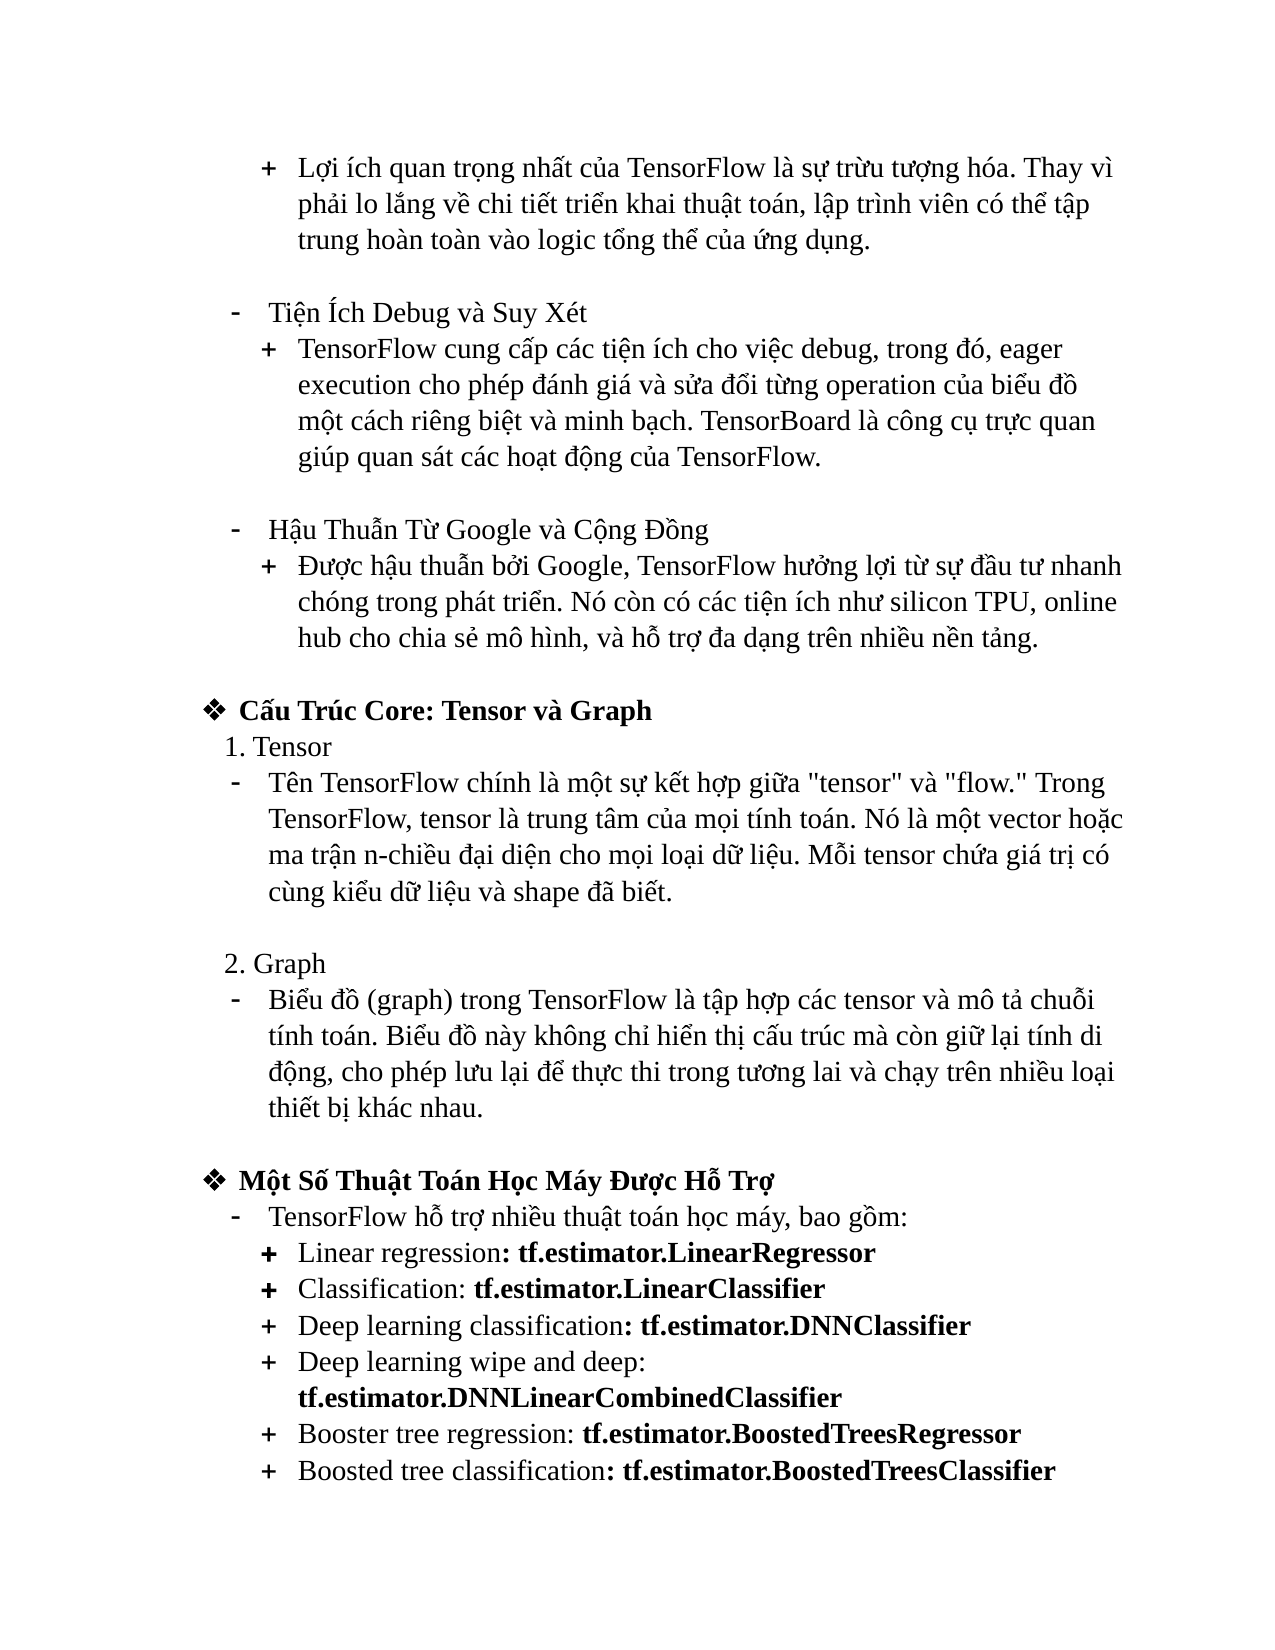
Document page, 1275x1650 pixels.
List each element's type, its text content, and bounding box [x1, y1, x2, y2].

list TensorFlow hỗ trợ nhiều thuật toán học máy, bao gồm: [231, 1199, 1125, 1233]
list Cấu Trúc Core: Tensor và Graph [201, 693, 1125, 726]
list Classification: tf.estimator.LinearClassifier [260, 1272, 1125, 1305]
list Lợi ích quan trọng nhất của TensorFlow là sự trừu tượng hóa. Thay vì phải lo lắng về chi tiết triển khai thuật toán, lập trình viên có thể tập trung hoàn toàn vào logic tổng thể của ứng dụng. [260, 150, 1125, 256]
list 1. Tensor [224, 729, 1125, 762]
list Deep learning classification: tf.estimator.DNNClassifier [260, 1308, 1125, 1342]
list Linear regression: tf.estimator.LinearRegressor [260, 1235, 1125, 1269]
list Deep learning wipe and deep: tf.estimator.DNNLinearCombinedClassifier [260, 1344, 1125, 1414]
list Biểu đồ (graph) trong TensorFlow là tập hợp các tensor và mô tả chuỗi tính toán. Biểu đồ này không chỉ hiển thị cấu trúc mà còn giữ lại tính di động, cho phép lưu lại để thực thi trong tương lai và chạy trên nhiều loại thiết bị khác nhau. [231, 982, 1125, 1124]
list Booster tree regression: tf.estimator.BoostedTreesRegressor [260, 1417, 1125, 1450]
list Boosted tree classification: tf.estimator.BoostedTreesClassifier [260, 1453, 1125, 1486]
list Tiện Ích Debug và Suy Xét [231, 295, 1125, 328]
list Một Số Thuật Toán Học Máy Được Hỗ Trợ [201, 1163, 1125, 1197]
list TensorFlow cung cấp các tiện ích cho việc debug, trong đó, eager execution cho phép đánh giá và sửa đổi từng operation của biểu đồ một cách riêng biệt và minh bạch. TensorBoard là công cụ trực quan giúp quan sát các hoạt động của TensorFlow. [260, 331, 1125, 473]
list Được hậu thuẫn bởi Google, TensorFlow hưởng lợi từ sự đầu tư nhanh chóng trong phát triển. Nó còn có các tiện ích như silicon TPU, online hub cho chia sẻ mô hình, và hỗ trợ đa dạng trên nhiều nền tảng. [260, 548, 1125, 654]
list Hậu Thuẫn Từ Google và Cộng Đồng [231, 512, 1125, 545]
list 2. Graph [224, 946, 1125, 979]
list Tên TensorFlow chính là một sự kết hợp giữa "tensor" và "flow." Trong TensorFlow, tensor là trung tâm của mọi tính toán. Nó là một vector hoặc ma trận n-chiều đại diện cho mọi loại dữ liệu. Mỗi tensor chứa giá trị có cùng kiểu dữ liệu và shape đã biết. [231, 765, 1125, 907]
